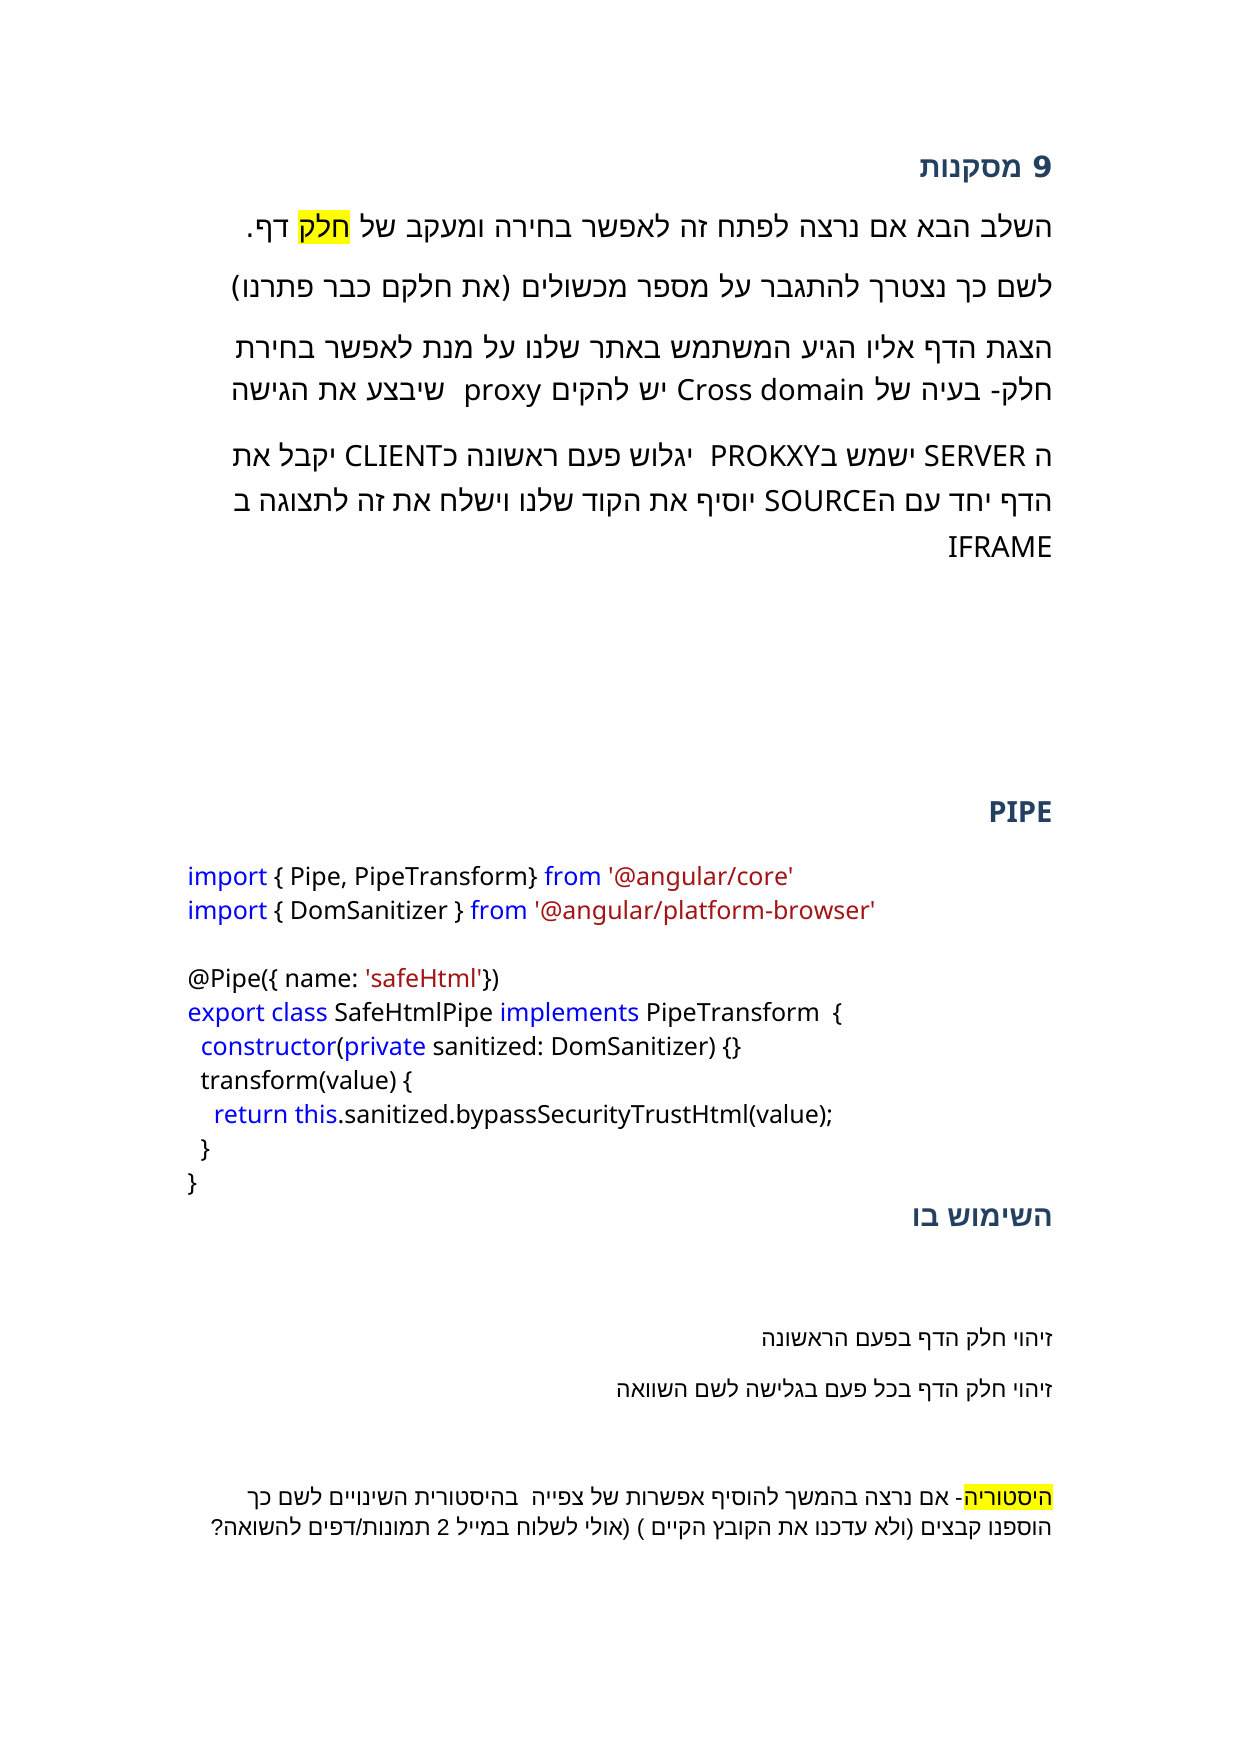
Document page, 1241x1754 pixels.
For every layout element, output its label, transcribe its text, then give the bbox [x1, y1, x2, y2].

text ה SERVER ישמש בPROKXY יגלוש פעם ראשונה כCLIENT יקבל את הדף יחד עם הSOURCE יוסיף את הקוד שלנו וישלח את זה לתצוגה בIFRAME [187, 436, 1053, 566]
text 9 מסקנות [187, 150, 1053, 184]
text PIPE [187, 792, 1053, 831]
text import { Pipe, PipeTransform} from '@angular/core' [187, 858, 1053, 892]
text } [187, 1131, 1053, 1165]
text הצגת הדף אליו הגיע המשתמש באתר שלנו על מנת לאפשר בחירת חלק- בעיה של Cross domain יש להקים proxy שיבצע את הגישה [187, 331, 1053, 409]
text השימוש בו [187, 1199, 1053, 1232]
text transform(value) { [187, 1063, 1053, 1097]
text export class SafeHtmlPipe implements PipeTransform { [187, 994, 1053, 1028]
text @Pipe({ name: 'safeHtml'}) [187, 960, 1053, 994]
text היסטוריה- אם נרצה בהמשך להוסיף אפשרות של צפייה בהיסטורית השינויים לשם כך הוספנו קבצים (ולא עדכנו את הקובץ הקיים ) (אולי לשלוח במייל 2 תמונות/דפים להשואה? [187, 1483, 1053, 1540]
text השלב הבא אם נרצה לפתח זה לאפשר בחירה ומעקב של חלק דף. [350, 210, 1053, 244]
text זיהוי חלק הדף בפעם הראשונה [187, 1325, 1053, 1351]
text constructor(private sanitized: DomSanitizer) {} [187, 1028, 1053, 1063]
text } [187, 1165, 1053, 1199]
text לשם כך נצטרך להתגבר על מספר מכשולים (את חלקם כבר פתרנו) [187, 270, 1053, 305]
text import { DomSanitizer } from '@angular/platform-browser' [187, 892, 1053, 926]
text return this.sanitized.bypassSecurityTrustHtml(value); [187, 1097, 1053, 1131]
text השלב הבא אם נרצה לפתח זה לאפשר בחירה ומעקב של חלק דף. [187, 210, 298, 244]
text זיהוי חלק הדף בכל פעם בגלישה לשם השוואה [187, 1376, 1053, 1402]
